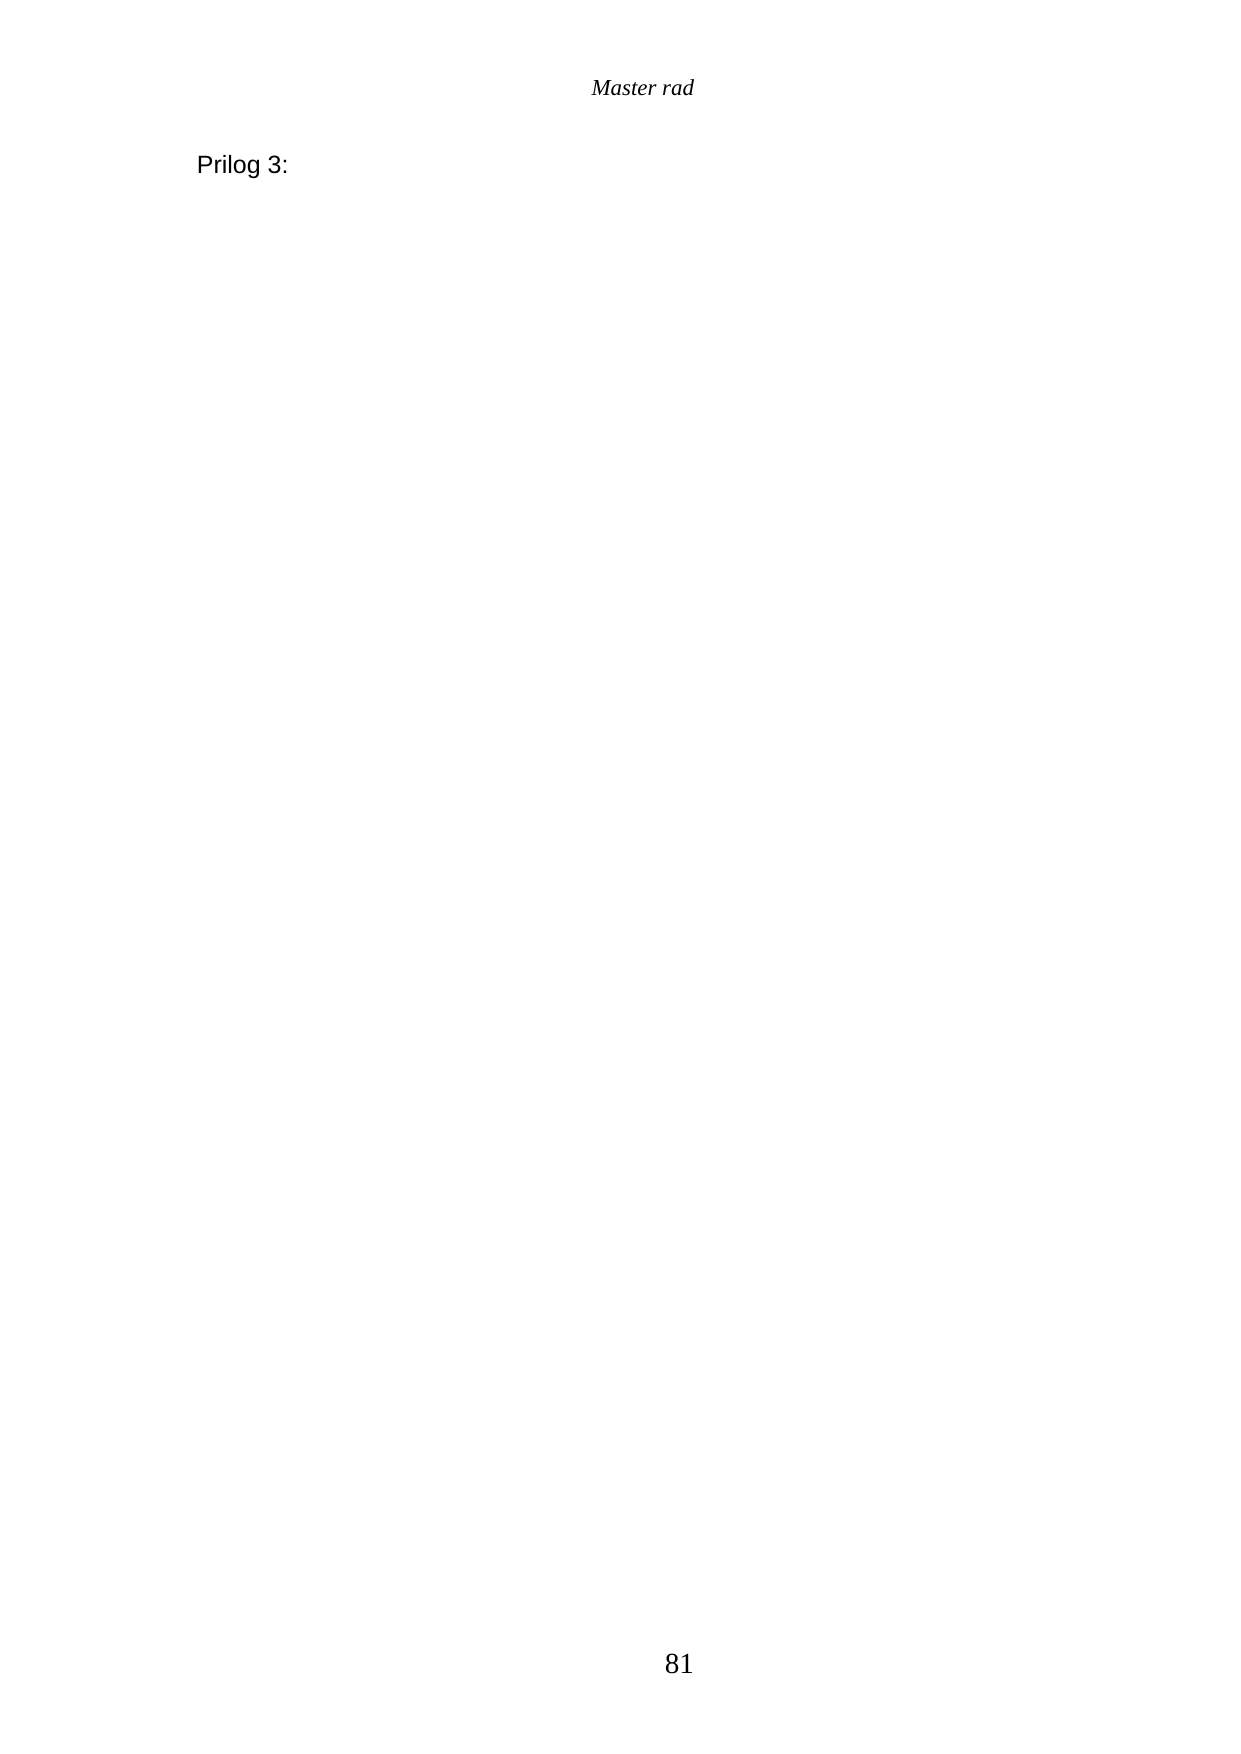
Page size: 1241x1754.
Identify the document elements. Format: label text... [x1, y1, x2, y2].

text Prilog 3: [159, 150, 1128, 179]
